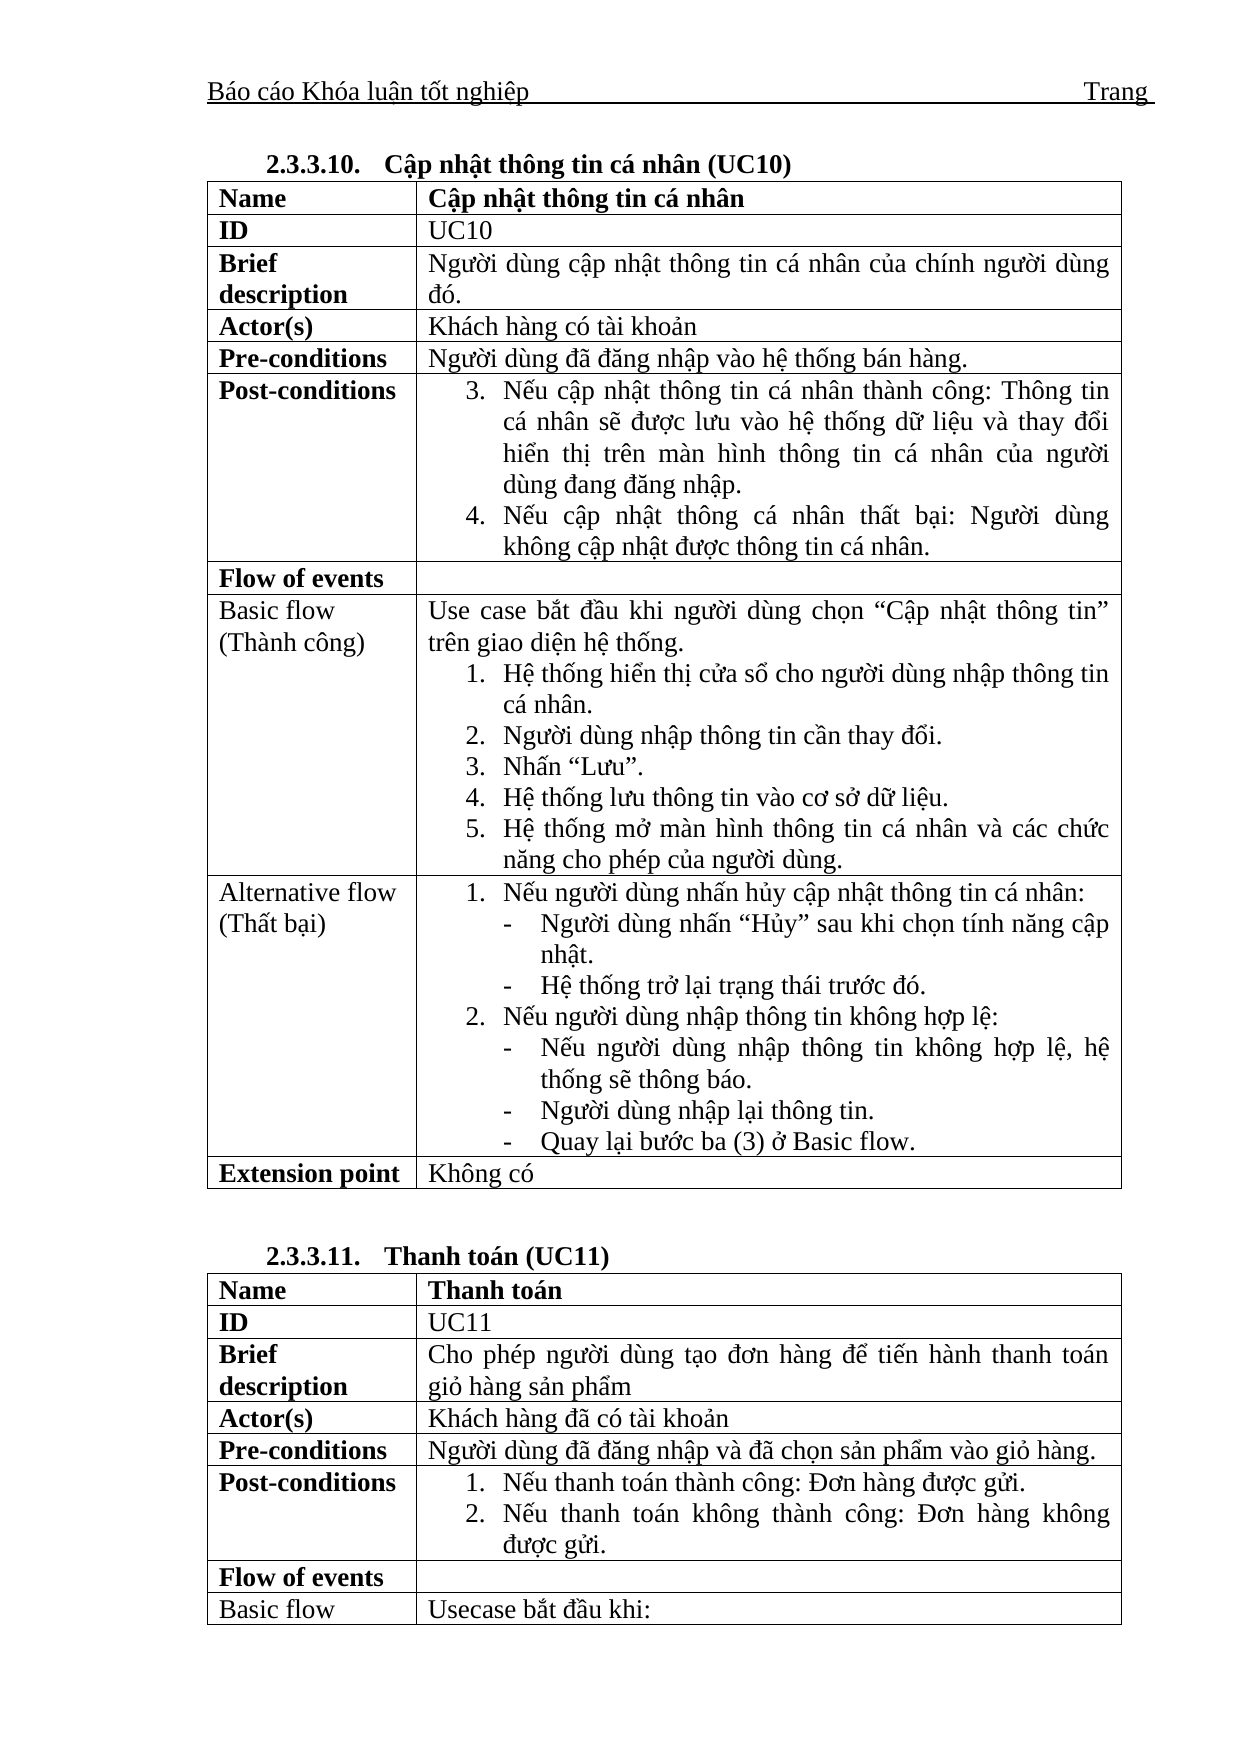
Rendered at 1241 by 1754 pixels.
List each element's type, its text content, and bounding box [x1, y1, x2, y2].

table_cell Nếu người dùng nhấn hủy cập nhật thông tin cá nhân: Người dùng nhấn “Hủy” sau khi chọn tính năng cập nhật. Hệ thống trở lại trạng thái trước đó. Nếu người dùng nhập thông tin không hợp lệ: Nếu người dùng nhập thông tin không hợp lệ, hệ thống sẽ thông báo. Người dùng nhập lại thông tin. Quay lại bước ba (3) ở Basic flow. [417, 876, 1121, 1156]
table_cell Người dùng đã đăng nhập vào hệ thống bán hàng. [417, 342, 1121, 373]
table_cell Extension point [208, 1157, 416, 1188]
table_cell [208, 1593, 416, 1624]
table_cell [417, 1593, 1121, 1624]
subtitle Thanh toán (UC11) [266, 1239, 1122, 1271]
table_cell Cho phép người dùng tạo đơn hàng để tiến hành thanh toán giỏ hàng sản phẩm [417, 1339, 1121, 1401]
table_cell Khách hàng có tài khoản [417, 310, 1121, 341]
table_cell Post-conditions [208, 374, 416, 561]
table_cell Actor(s) [208, 1402, 416, 1433]
table_cell UC11 [417, 1306, 1121, 1337]
table_cell Brief description [208, 1339, 416, 1401]
table_header Name [208, 1274, 416, 1305]
table_cell Nếu cập nhật thông tin cá nhân thành công: Thông tin cá nhân sẽ được lưu vào hệ thống dữ liệu và thay đổi hiển thị trên màn hình thông tin cá nhân của người dùng đang đăng nhập. Nếu cập nhật thông cá nhân thất bại: Người dùng không cập nhật được thông tin cá nhân. [417, 374, 1121, 561]
table_cell Post-conditions [208, 1466, 416, 1560]
table_cell Người dùng cập nhật thông tin cá nhân của chính người dùng đó. [417, 247, 1121, 309]
table_cell Người dùng đã đăng nhập và đã chọn sản phẩm vào giỏ hàng. [417, 1434, 1121, 1465]
table_cell Không có [417, 1157, 1121, 1188]
table_cell Use case bắt đầu khi người dùng chọn “Cập nhật thông tin” trên giao diện hệ thống. Hệ thống hiển thị cửa sổ cho người dùng nhập thông tin cá nhân. Người dùng nhập thông tin cần thay đổi. Nhấn “Lưu”. Hệ thống lưu thông tin vào cơ sở dữ liệu. Hệ thống mở màn hình thông tin cá nhân và các chức năng cho phép của người dùng. [417, 595, 1121, 875]
table_cell Basic flow (Thành công) [208, 595, 416, 875]
table_cell Brief description [208, 247, 416, 309]
table_cell [417, 1561, 1121, 1592]
table_cell Flow of events [208, 1561, 416, 1592]
table_cell Nếu thanh toán thành công: Đơn hàng được gửi. Nếu thanh toán không thành công: Đơn hàng không được gửi. [417, 1466, 1121, 1560]
subtitle Cập nhật thông tin cá nhân (UC10) [266, 148, 1122, 179]
table_cell ID [208, 1306, 416, 1337]
table_cell Actor(s) [208, 310, 416, 341]
table_cell ID [208, 215, 416, 246]
table_cell Pre-conditions [208, 342, 416, 373]
table_cell [417, 562, 1121, 593]
table_header Thanh toán [417, 1274, 1121, 1305]
table_cell Alternative flow (Thất bại) [208, 876, 416, 1156]
table_header Name [208, 182, 416, 213]
table_header Cập nhật thông tin cá nhân [417, 182, 1121, 213]
table_cell Khách hàng đã có tài khoản [417, 1402, 1121, 1433]
table_cell Flow of events [208, 562, 416, 593]
table_cell UC10 [417, 215, 1121, 246]
table_cell Pre-conditions [208, 1434, 416, 1465]
